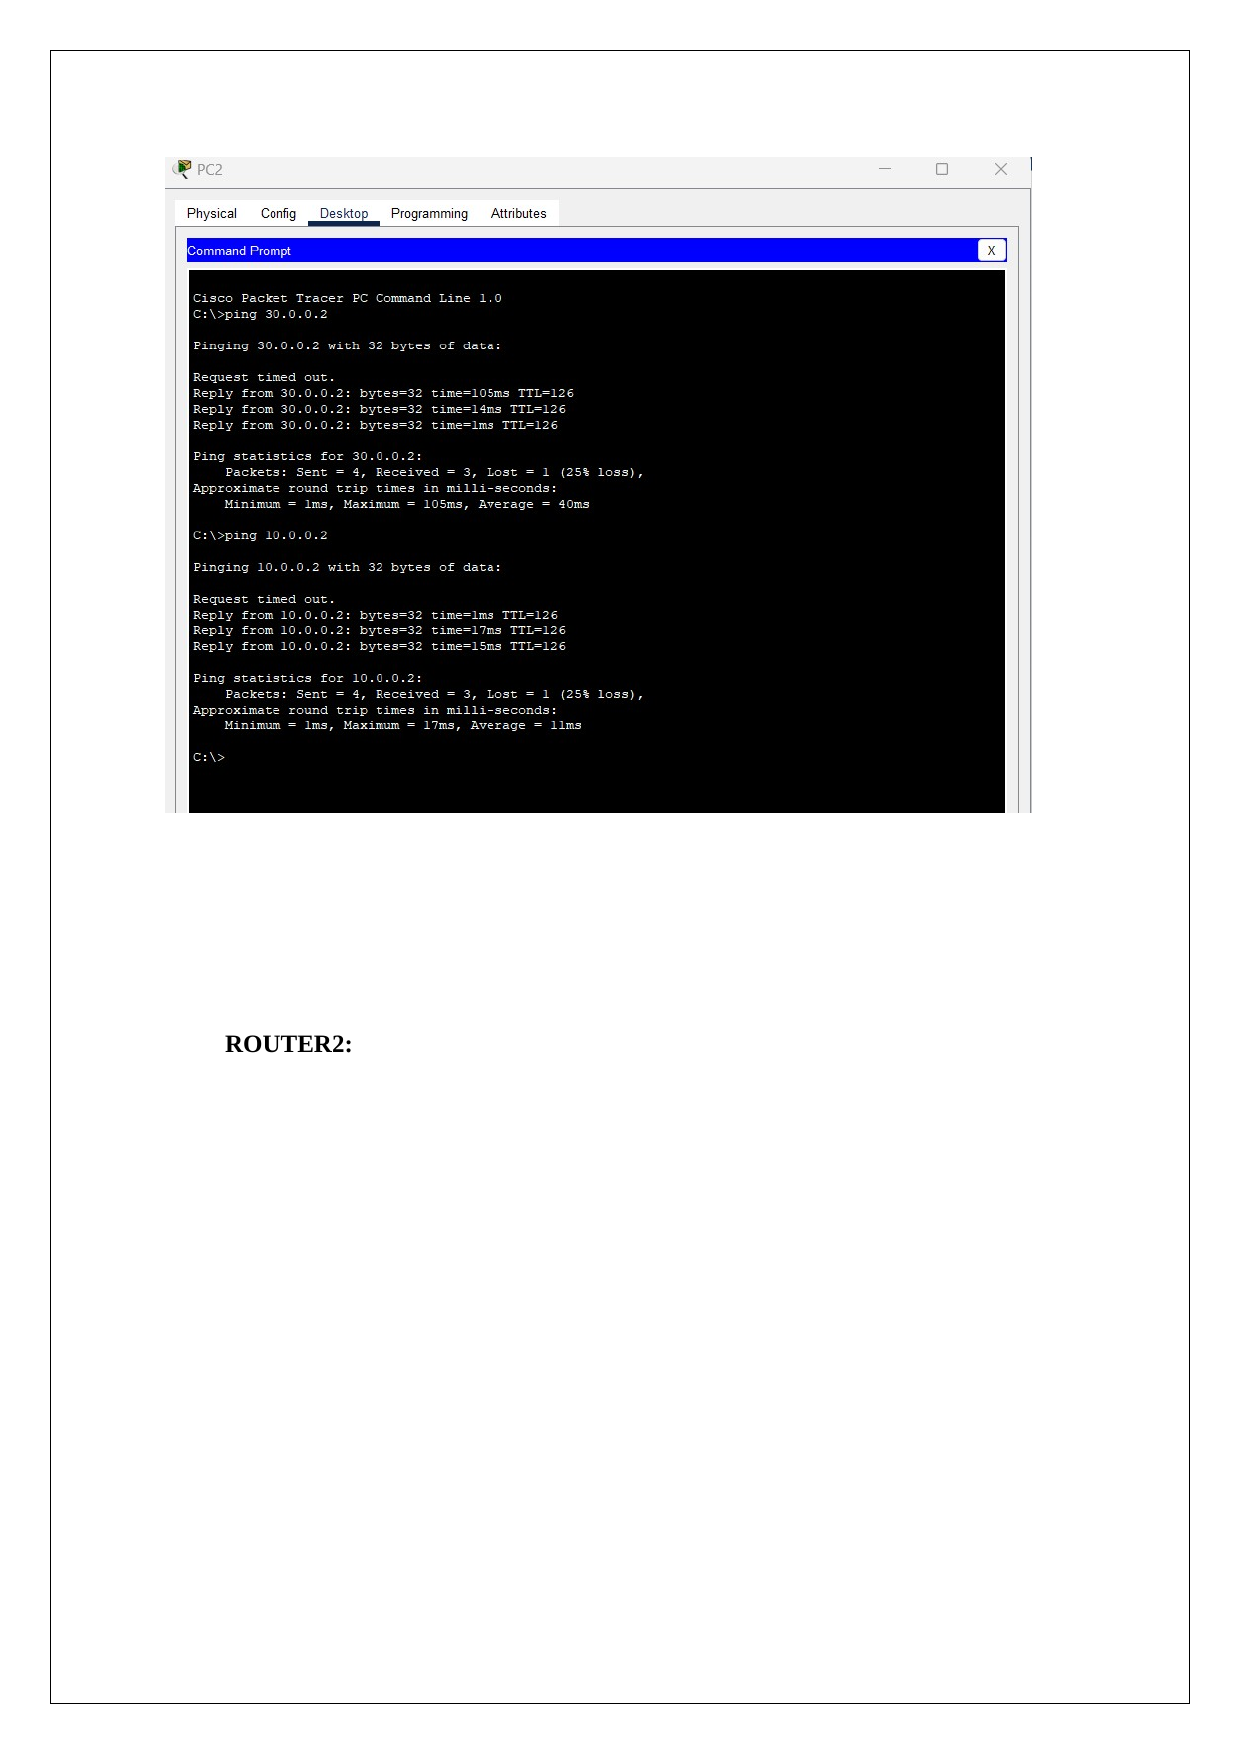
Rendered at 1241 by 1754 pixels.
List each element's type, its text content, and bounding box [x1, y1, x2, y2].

picture [165, 157, 1032, 813]
text ROUTER2: [225, 1029, 1157, 1057]
